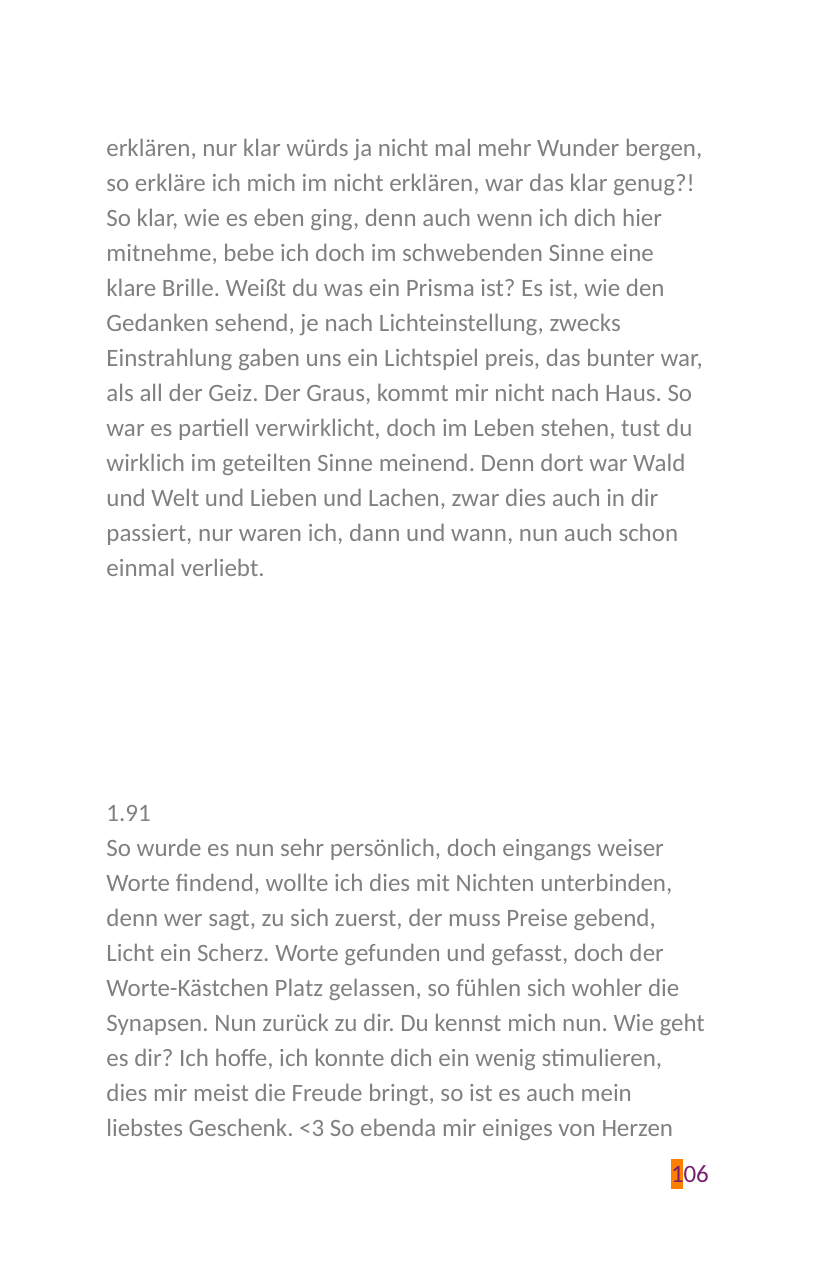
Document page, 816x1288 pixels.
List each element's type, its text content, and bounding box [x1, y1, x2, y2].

text 1.91 [106, 797, 709, 827]
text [106, 832, 709, 1142]
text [106, 132, 709, 582]
